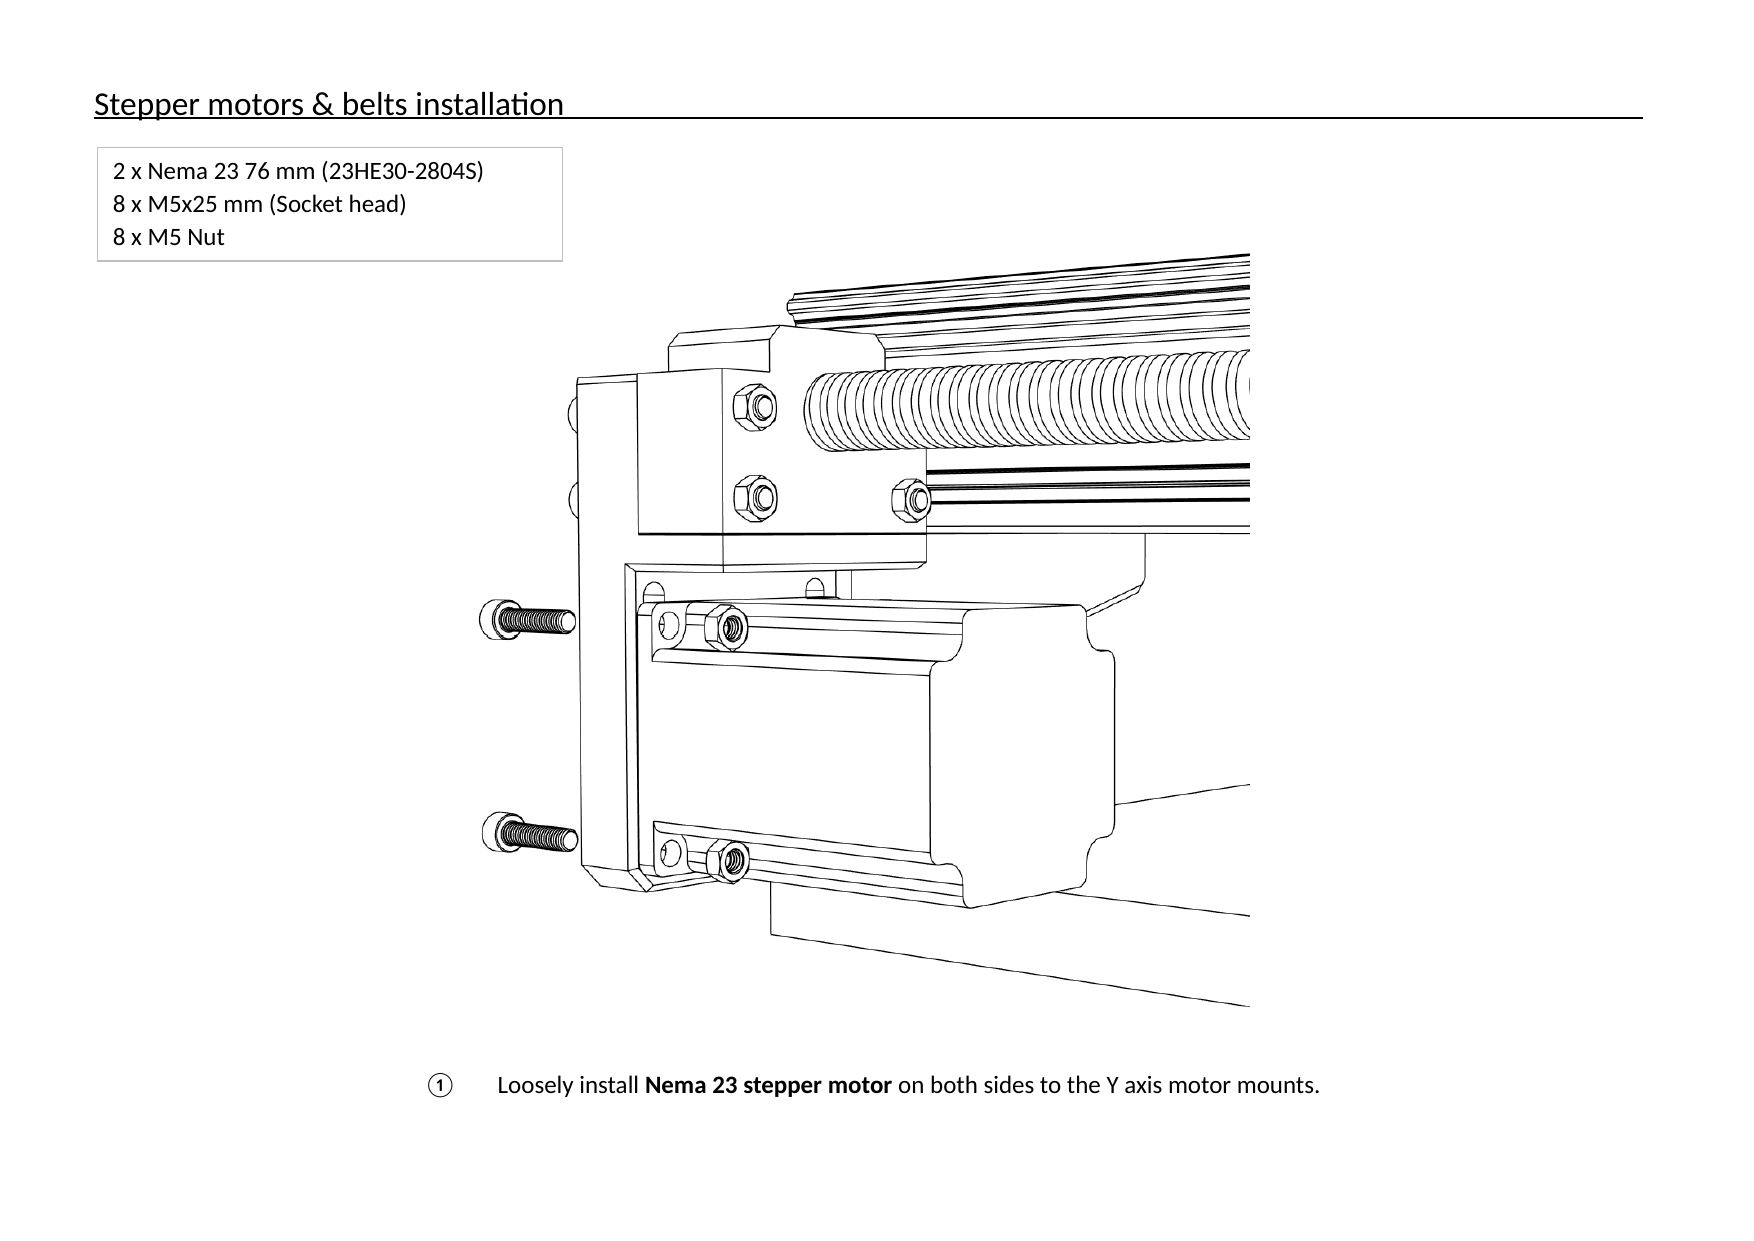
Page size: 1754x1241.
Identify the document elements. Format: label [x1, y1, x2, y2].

picture [466, 227, 1250, 1006]
